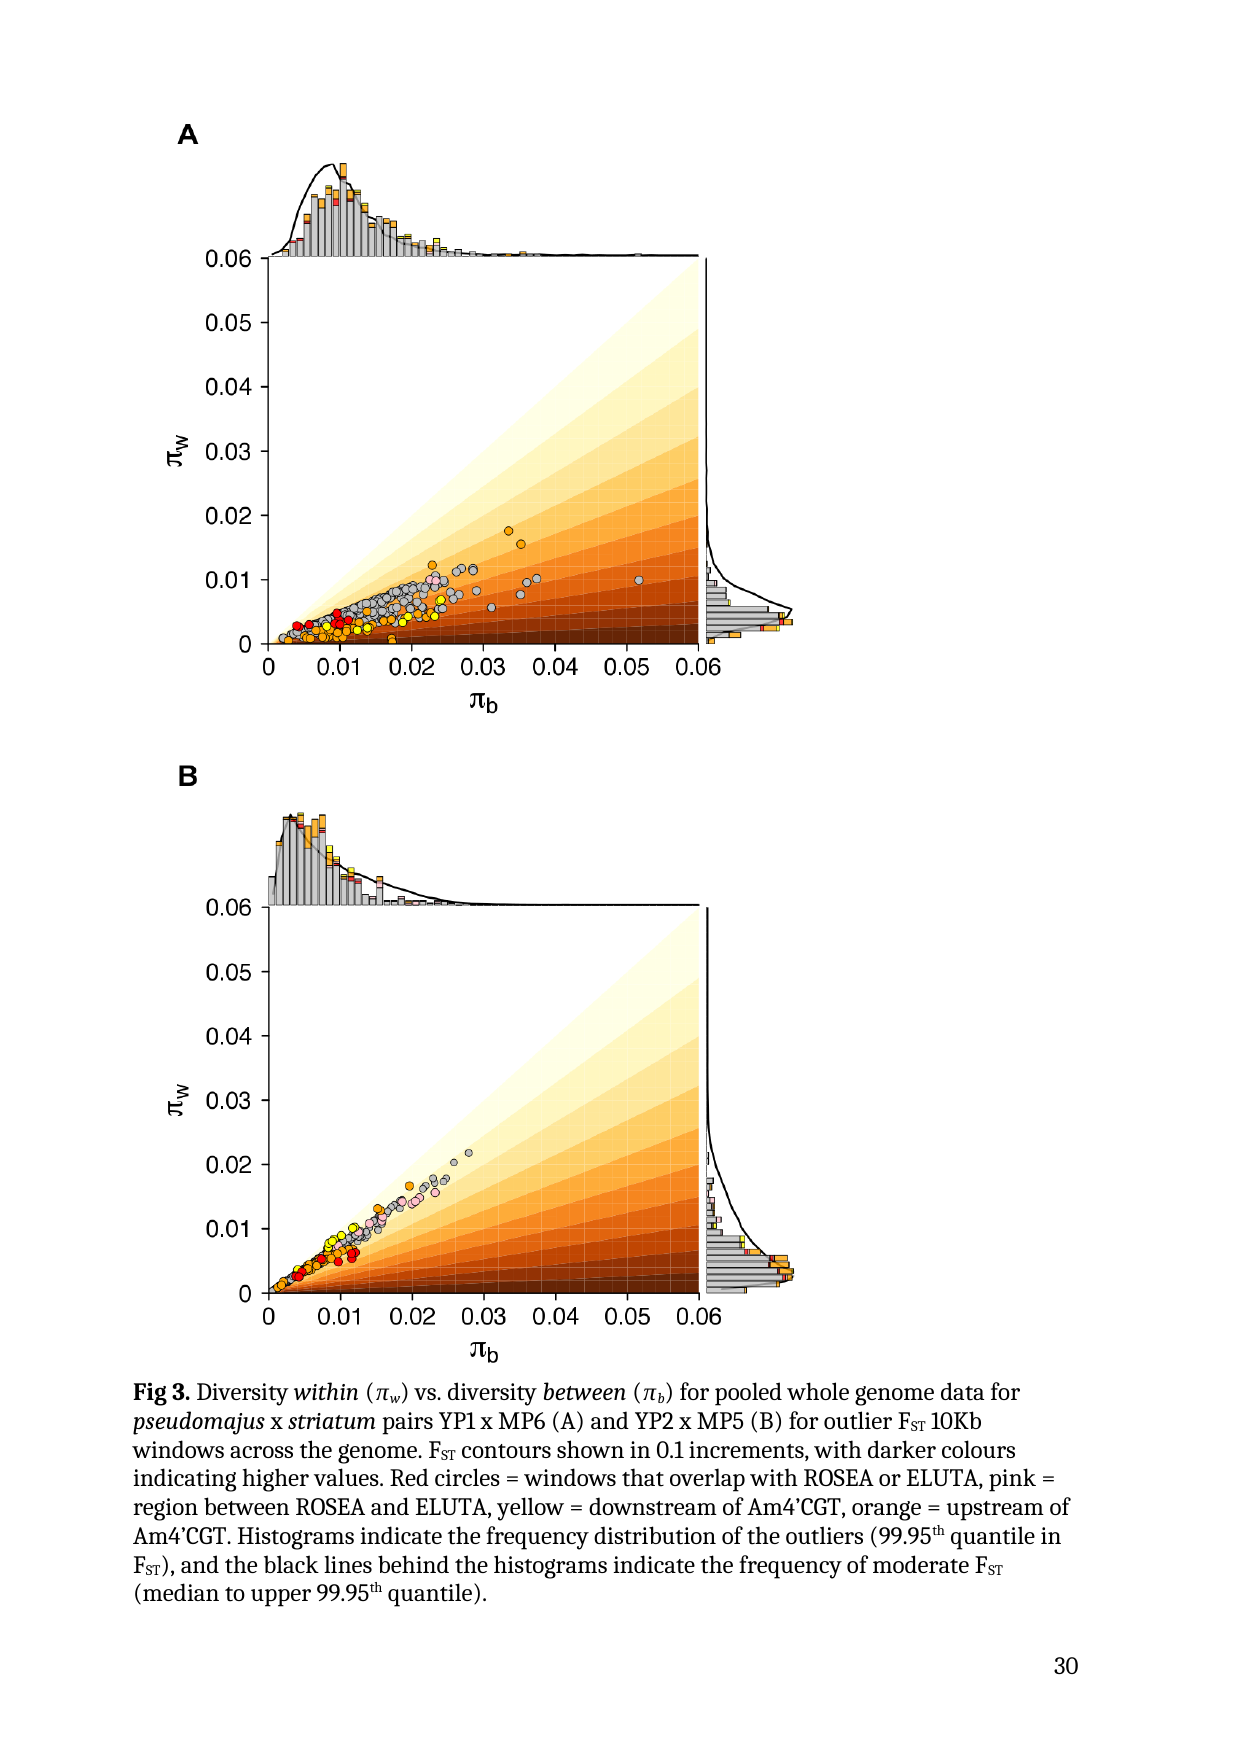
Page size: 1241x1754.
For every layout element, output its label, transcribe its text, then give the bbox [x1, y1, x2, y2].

picture [138, 103, 820, 1379]
text Fig 3. Diversity within (w) vs. diversity between (b) for pooled whole genome data for pseudomajus x striatum pairs YP1 x MP6 (A) and YP2 x MP5 (B) for outlier FST 10Kb windows across the genome. FST contours shown in 0.1 increments, with darker colours indicating higher values. Red circles = windows that overlap with ROSEA or ELUTA, pink = region between ROSEA and ELUTA, yellow = downstream of Am4’CGT, orange = upstream of Am4’CGT. Histograms indicate the frequency distribution of the outliers (99.95th quantile in FST), and the black lines behind the histograms indicate the frequency of moderate FST (median to upper 99.95th quantile). [133, 1378, 1078, 1608]
